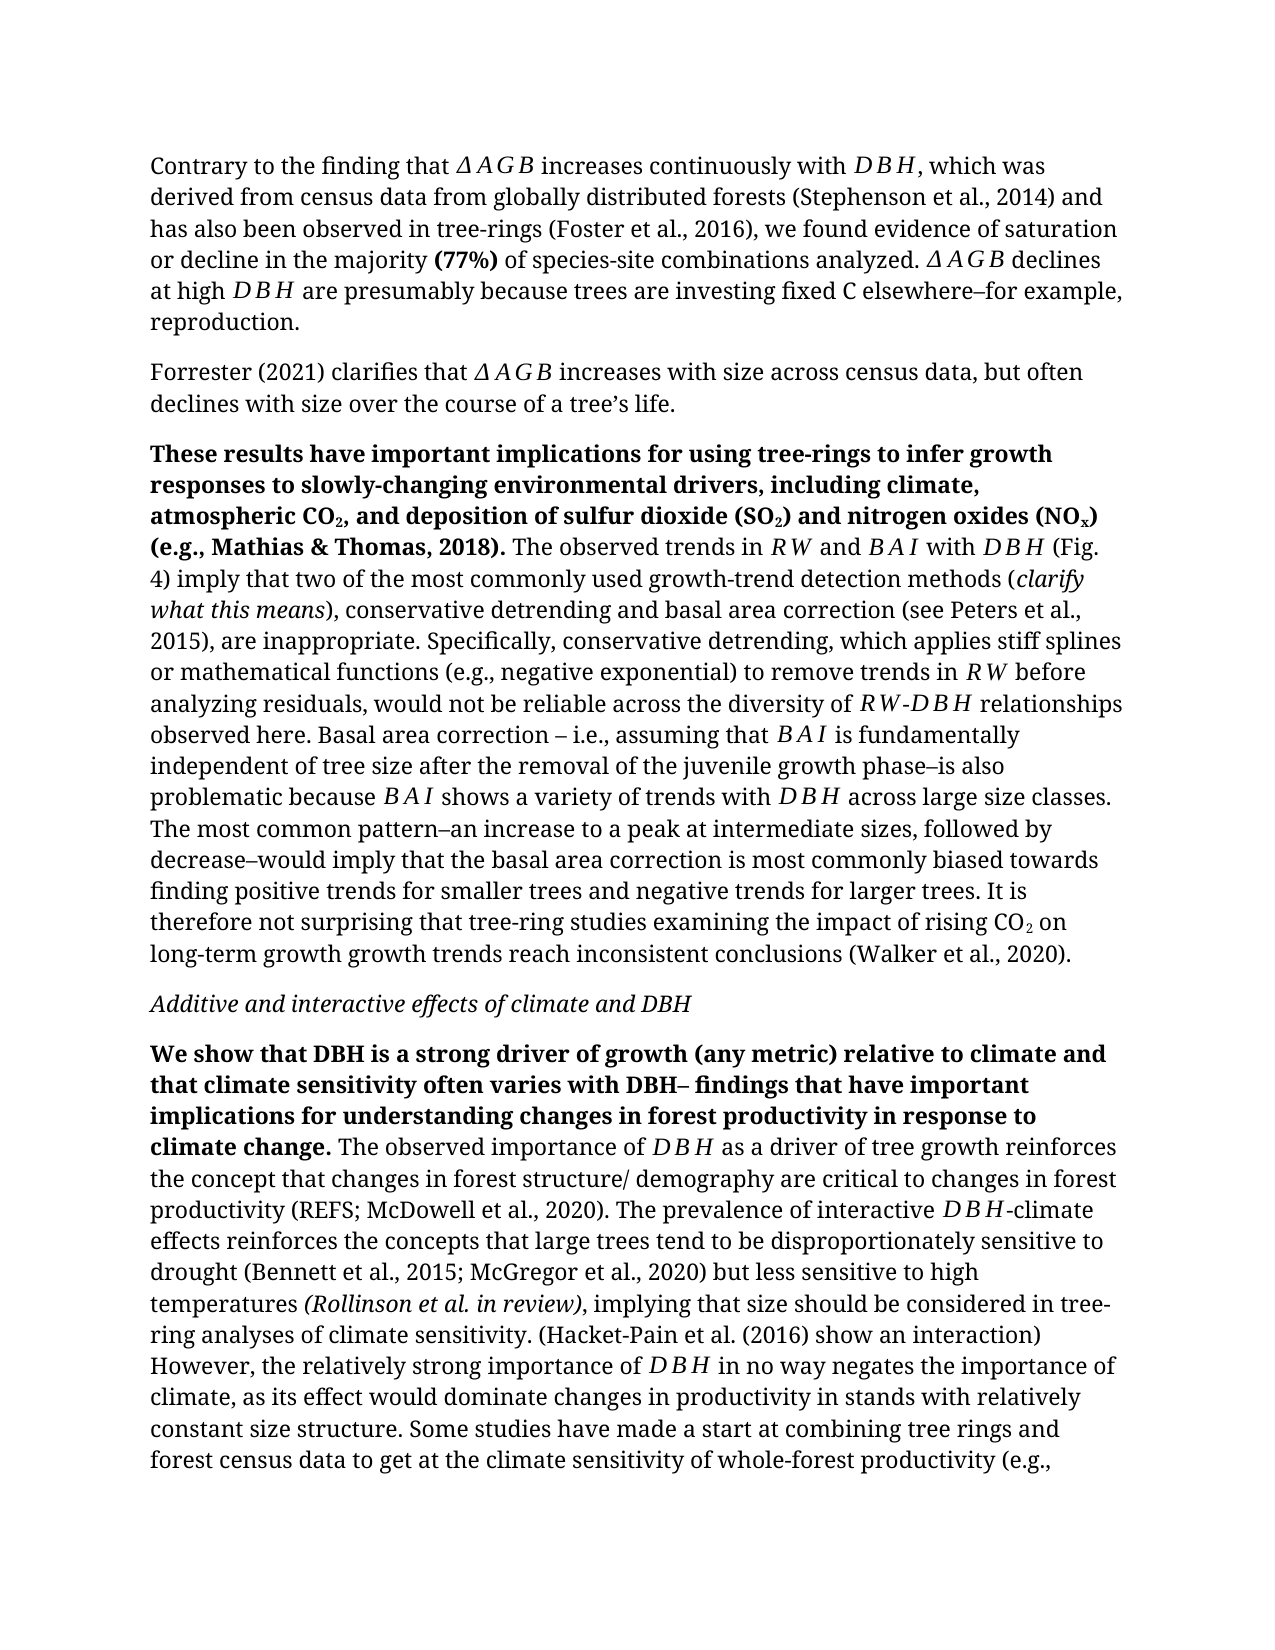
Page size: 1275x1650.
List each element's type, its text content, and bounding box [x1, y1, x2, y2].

text Contrary to the finding that increases continuously with , which was derived from census data from globally distributed forests (Stephenson et al., 2014) and has also been observed in tree-rings (Foster et al., 2016), we found evidence of saturation or decline in the majority (77%) of species-site combinations analyzed. declines at high are presumably because trees are investing fixed C elsewhere–for example, reproduction. [150, 150, 1125, 337]
text These results have important implications for using tree-rings to infer growth responses to slowly-changing environmental drivers, including climate, atmospheric CO2, and deposition of sulfur dioxide (SO2) and nitrogen oxides (NOx) (e.g., Mathias & Thomas, 2018). The observed trends in and with (Fig. 4) imply that two of the most commonly used growth-trend detection methods (clarify what this means), conservative detrending and basal area correction (see Peters et al., 2015), are inappropriate. Specifically, conservative detrending, which applies stiff splines or mathematical functions (e.g., negative exponential) to remove trends in before analyzing residuals, would not be reliable across the diversity of - relationships observed here. Basal area correction – i.e., assuming that is fundamentally independent of tree size after the removal of the juvenile growth phase–is also problematic because shows a variety of trends with across large size classes. The most common pattern–an increase to a peak at intermediate sizes, followed by decrease–would imply that the basal area correction is most commonly biased towards finding positive trends for smaller trees and negative trends for larger trees. It is therefore not surprising that tree-ring studies examining the impact of rising CO2 on long-term growth growth trends reach inconsistent conclusions (Walker et al., 2020). [150, 437, 1125, 969]
text Forrester (2021) clarifies that increases with size across census data, but often declines with size over the course of a tree’s life. [150, 356, 1125, 419]
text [150, 1037, 1125, 1475]
text Additive and interactive effects of climate and DBH [150, 987, 1125, 1019]
